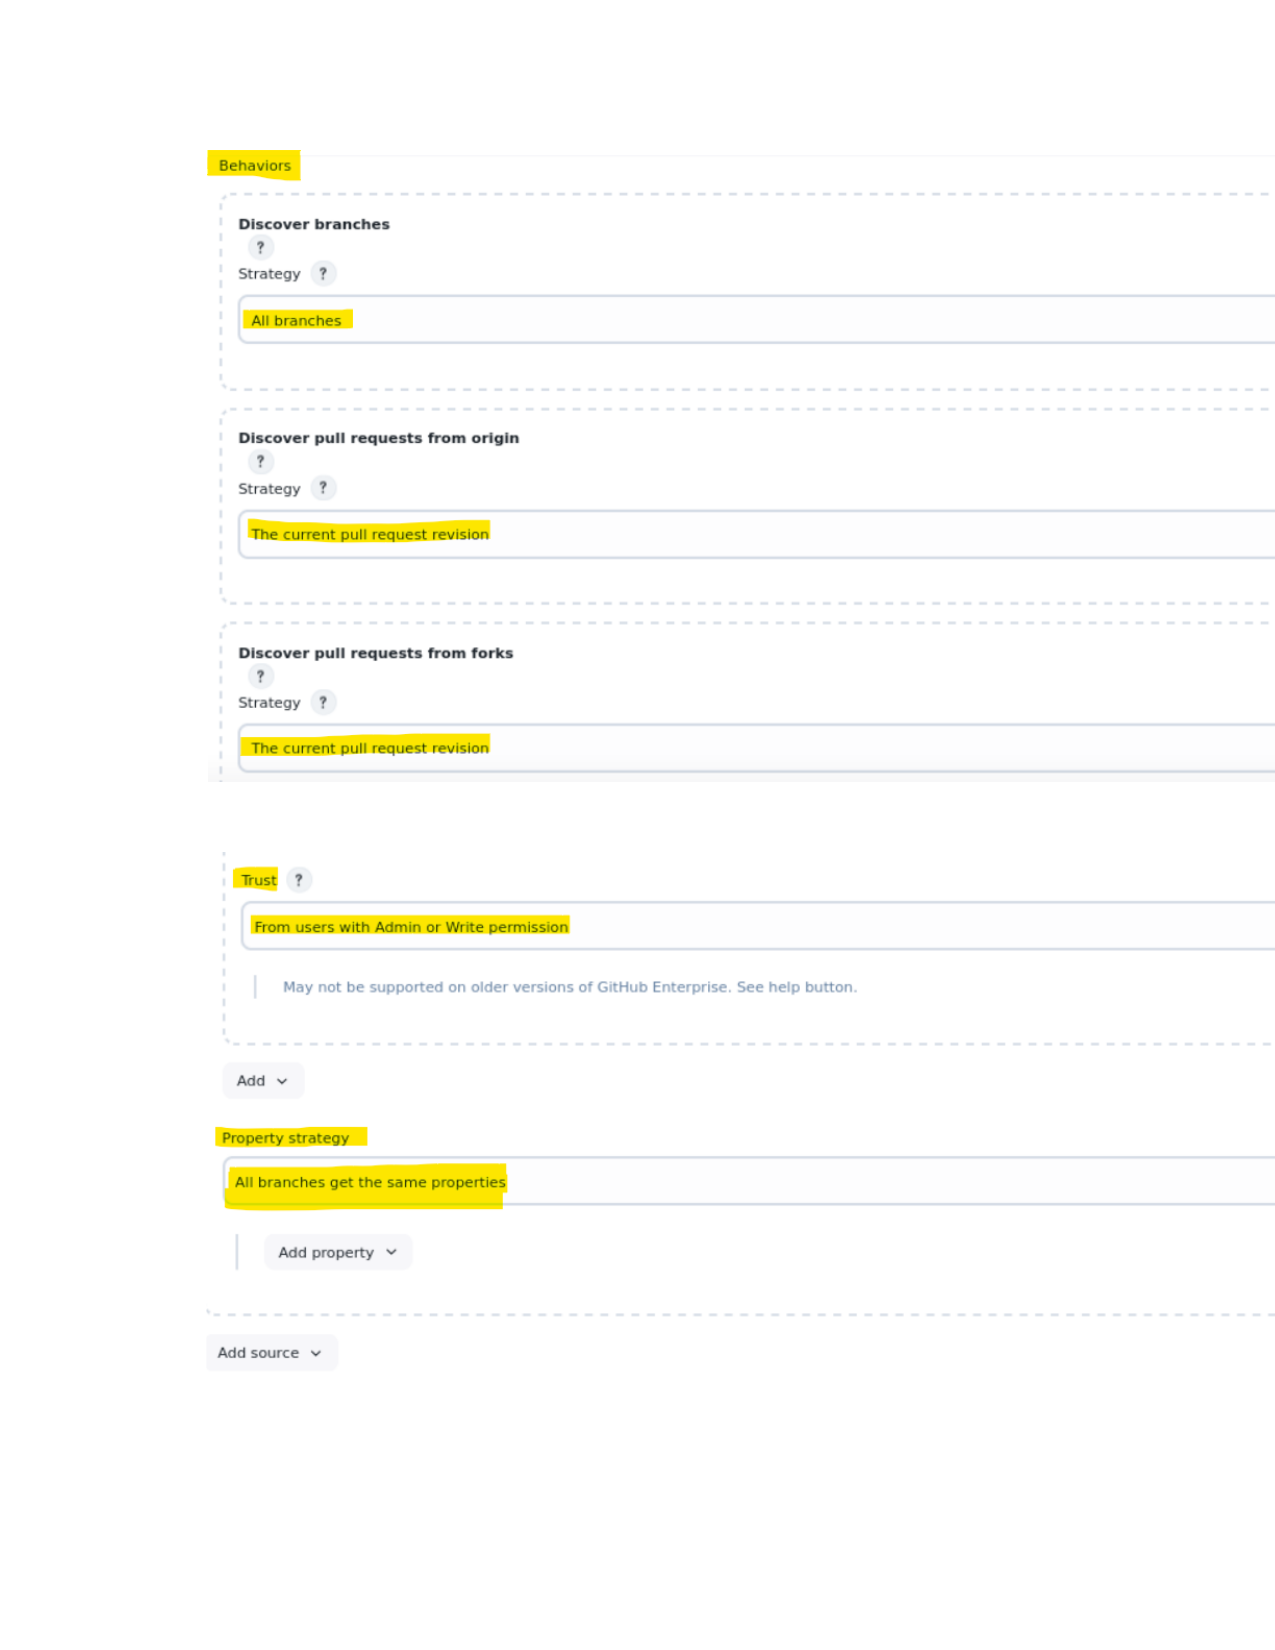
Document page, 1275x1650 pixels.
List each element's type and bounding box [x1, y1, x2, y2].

picture [206, 852, 1275, 1381]
picture [206, 150, 1275, 782]
